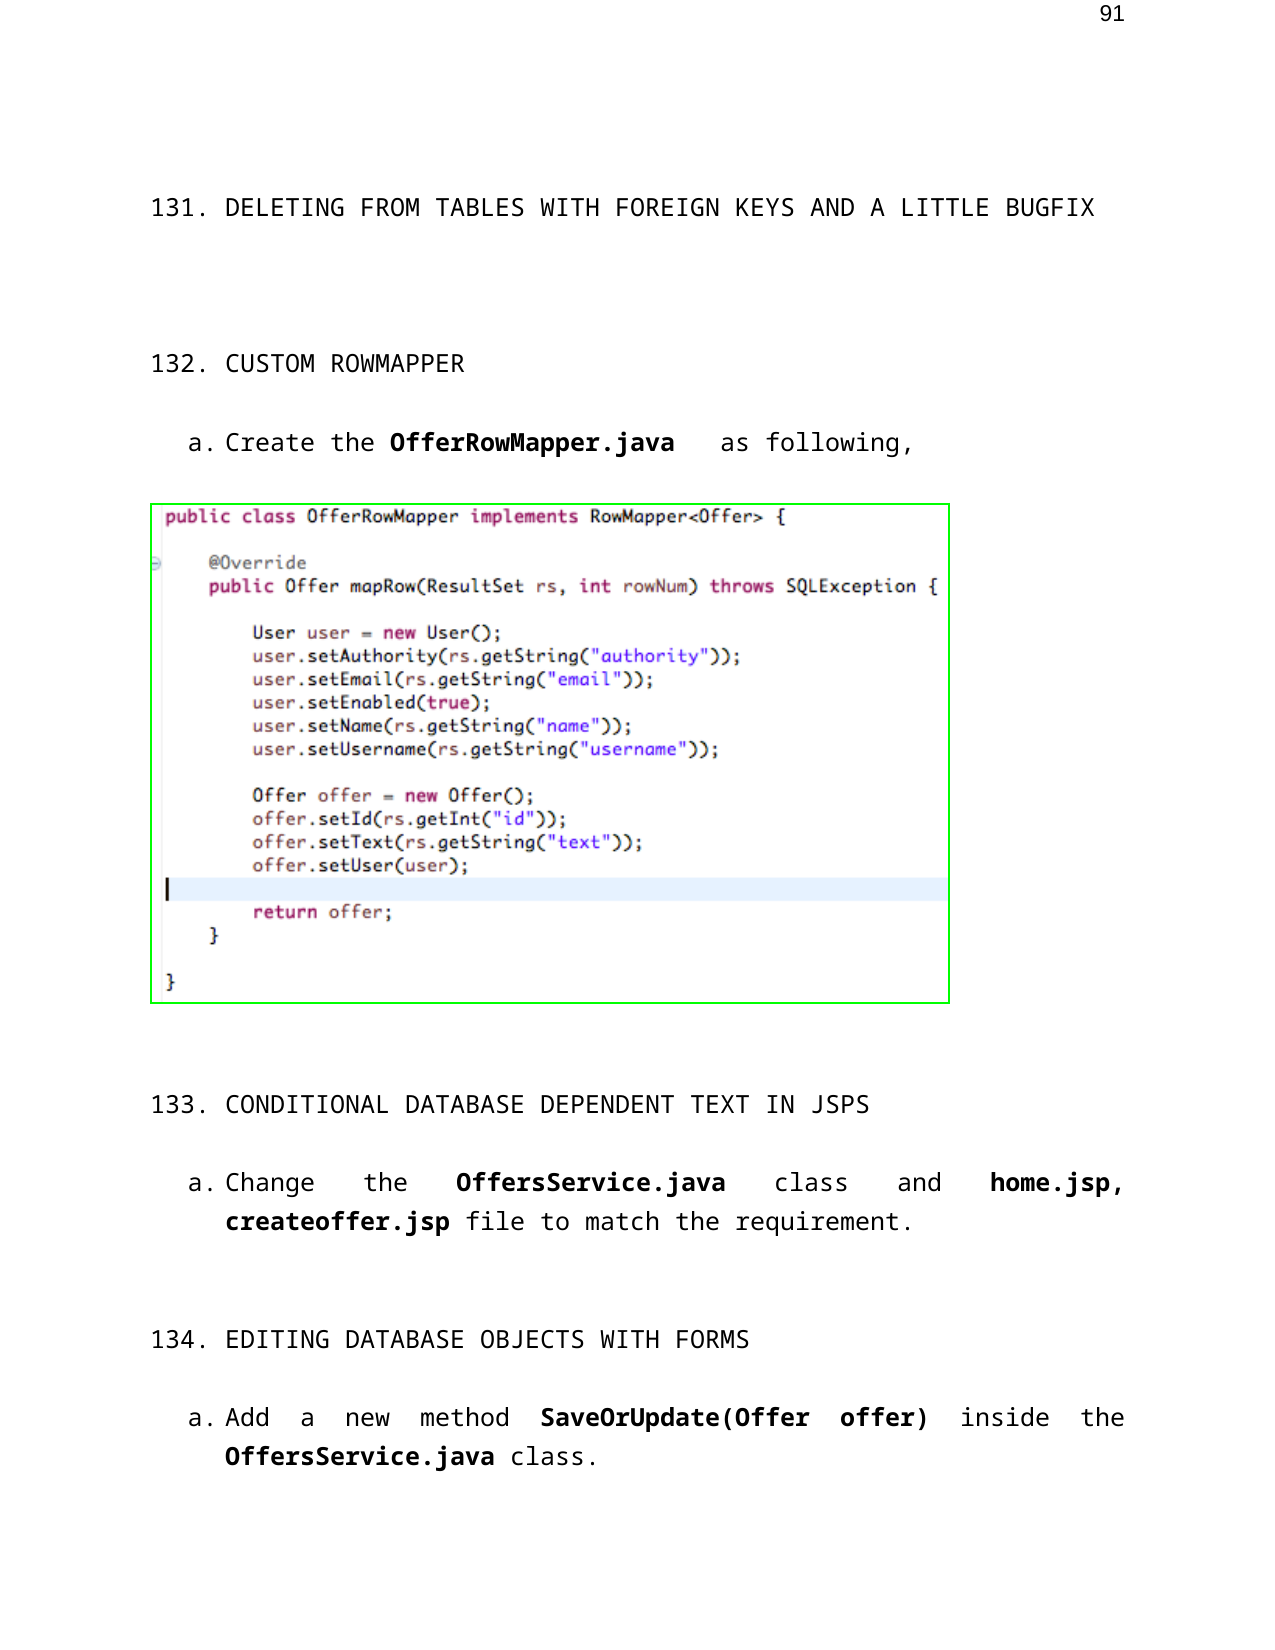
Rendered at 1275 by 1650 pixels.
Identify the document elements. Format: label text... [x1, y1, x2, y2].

list Create the OfferRowMapper.java as following, [187, 424, 1125, 458]
list Change the OffersService.java class and home.jsp, createoffer.jsp file to match the requirement. [187, 1164, 1125, 1238]
list Add a new method SaveOrUpdate(Offer offer) inside the OffersService.java class. [187, 1399, 1125, 1473]
text 132. CUSTOM ROWMAPPER [150, 346, 1125, 380]
picture [152, 505, 948, 1002]
text 134. EDITING DATABASE OBJECTS WITH FORMS [150, 1321, 1125, 1355]
text 133. CONDITIONAL DATABASE DEPENDENT TEXT IN JSPS [150, 1086, 1125, 1120]
text 131. DELETING FROM TABLES WITH FOREIGN KEYS AND A LITTLE BUGFIX [150, 189, 1125, 223]
